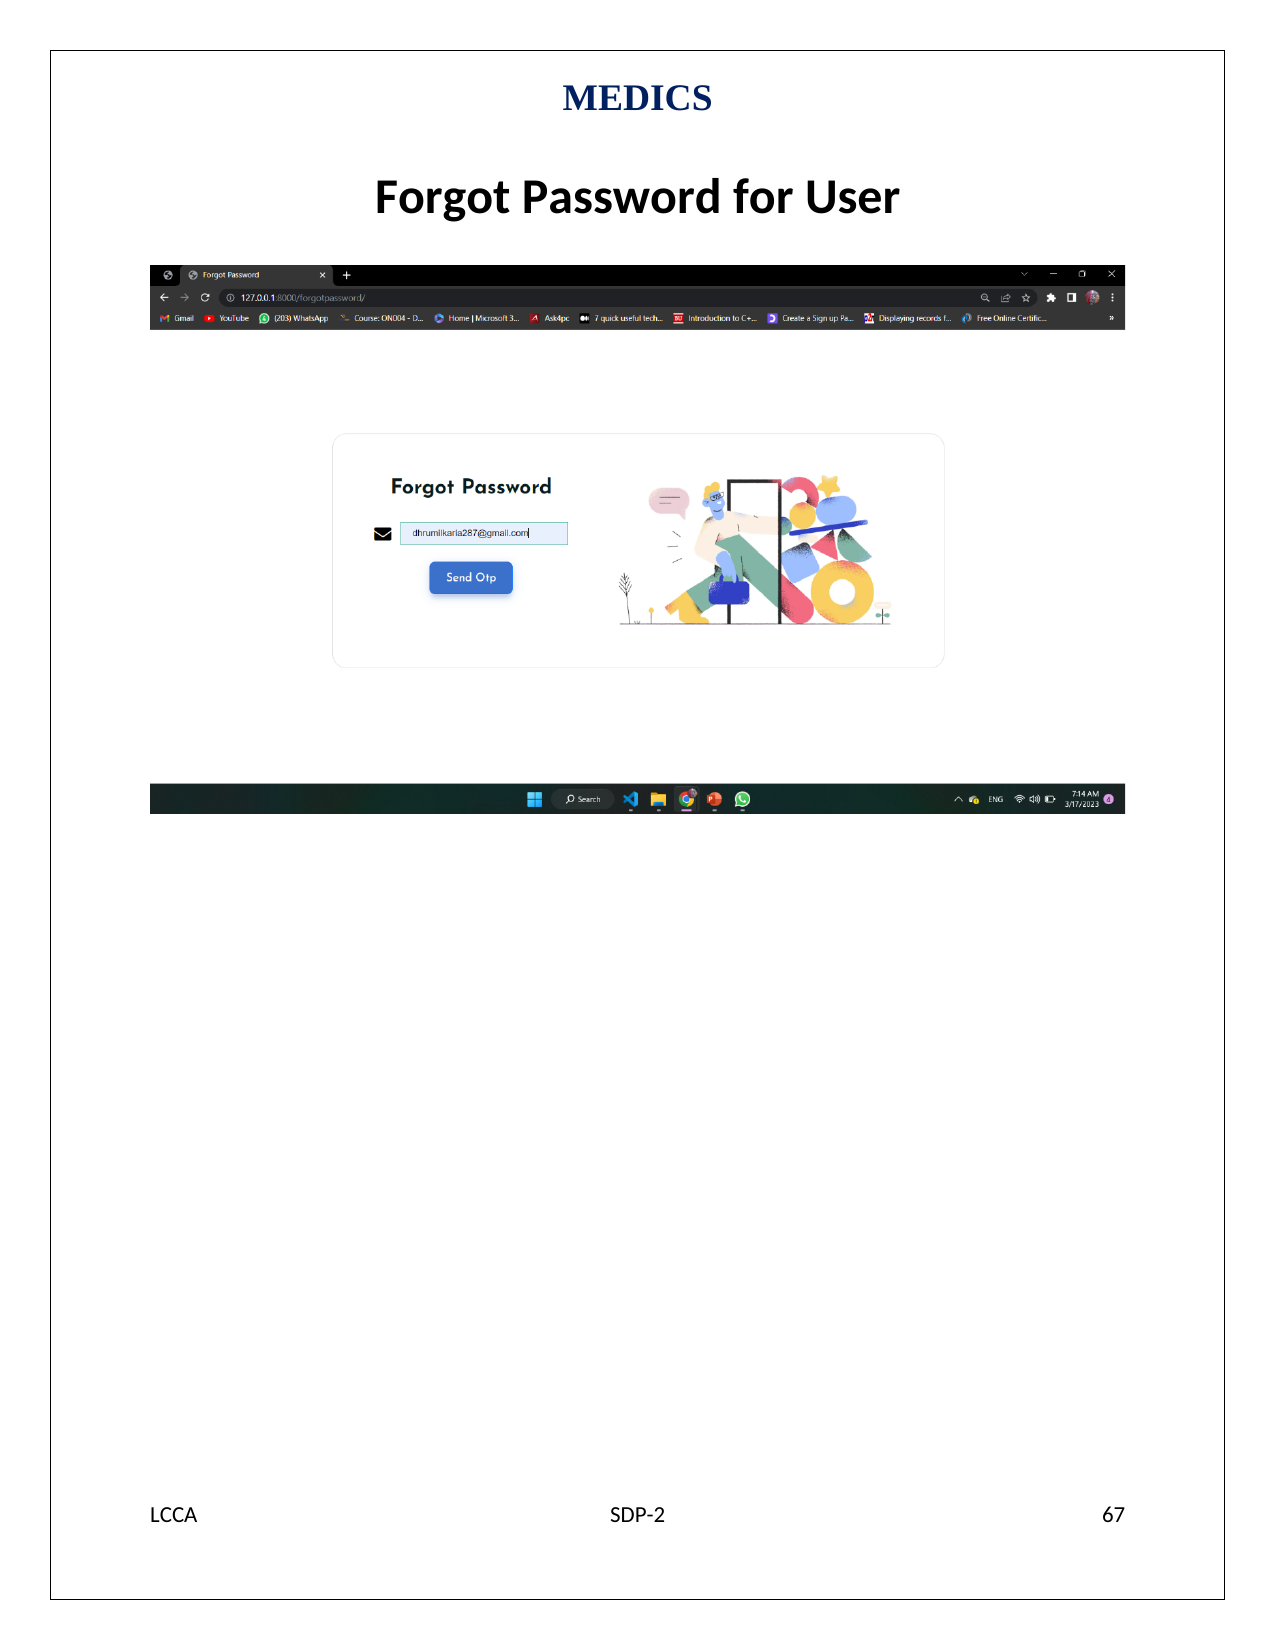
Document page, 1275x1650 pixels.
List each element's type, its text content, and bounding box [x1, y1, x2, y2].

picture [150, 265, 1125, 814]
text Forgot Password for User [150, 165, 1125, 226]
